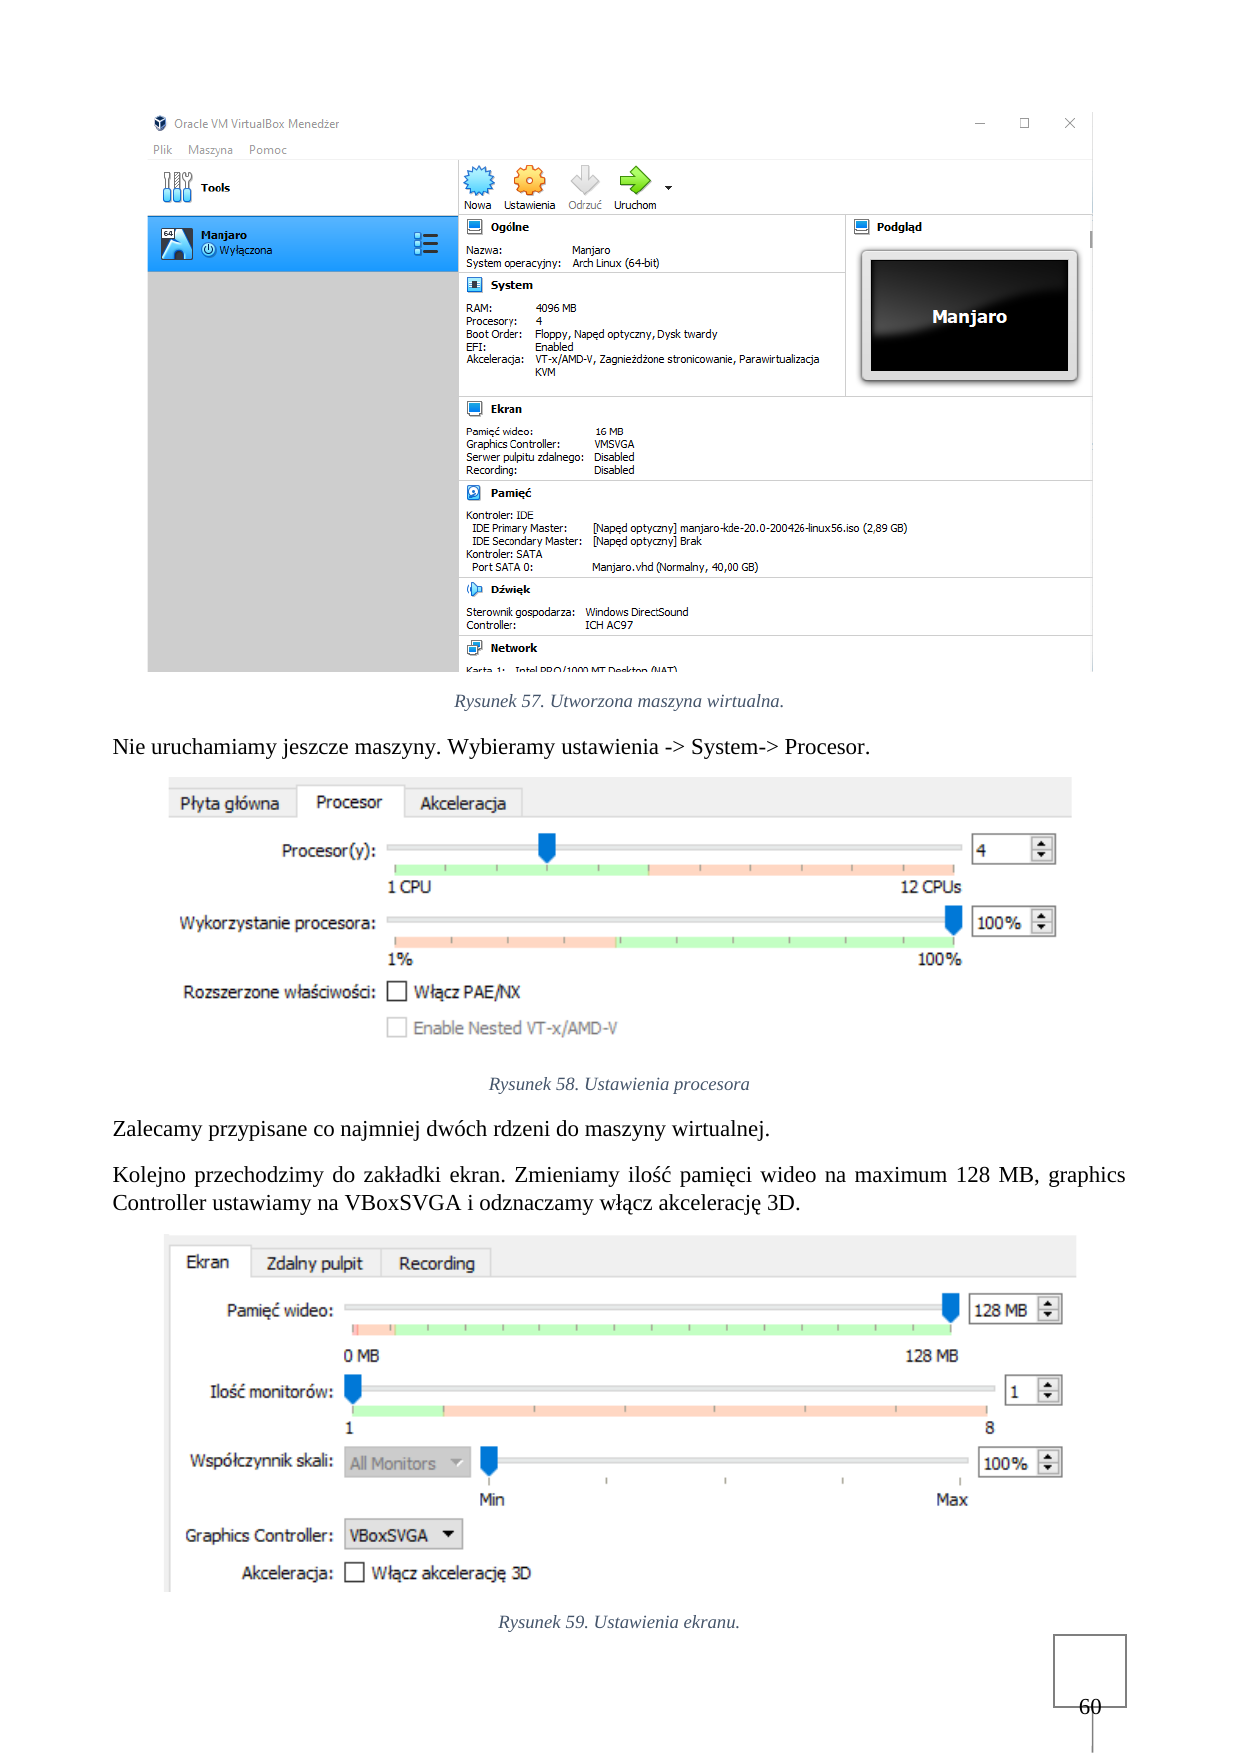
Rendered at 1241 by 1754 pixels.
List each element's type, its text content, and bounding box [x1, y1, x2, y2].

text Zalecamy przypisane co najmniej dwóch rdzeni do maszyny wirtualnej. [112, 1116, 1128, 1142]
text Rysunek 58. Ustawienia procesora [112, 1073, 1128, 1095]
text Rysunek 57. Utworzona maszyna wirtualna. [112, 690, 1128, 712]
text Nie uruchamiamy jeszcze maszyny. Wybieramy ustawienia -> System-> Procesor. [112, 733, 1128, 759]
picture [147, 112, 1093, 672]
picture [163, 1234, 1077, 1592]
text Kolejno przechodzimy do zakładki ekran. Zmieniamy ilość pamięci wideo na maximum 128 MB, graphics Controller ustawiamy na VBoxSVGA i odznaczamy włącz akcelerację 3D. [112, 1161, 1128, 1215]
picture [168, 777, 1072, 1055]
text Rysunek 59. Ustawienia ekranu. [112, 1611, 1128, 1632]
